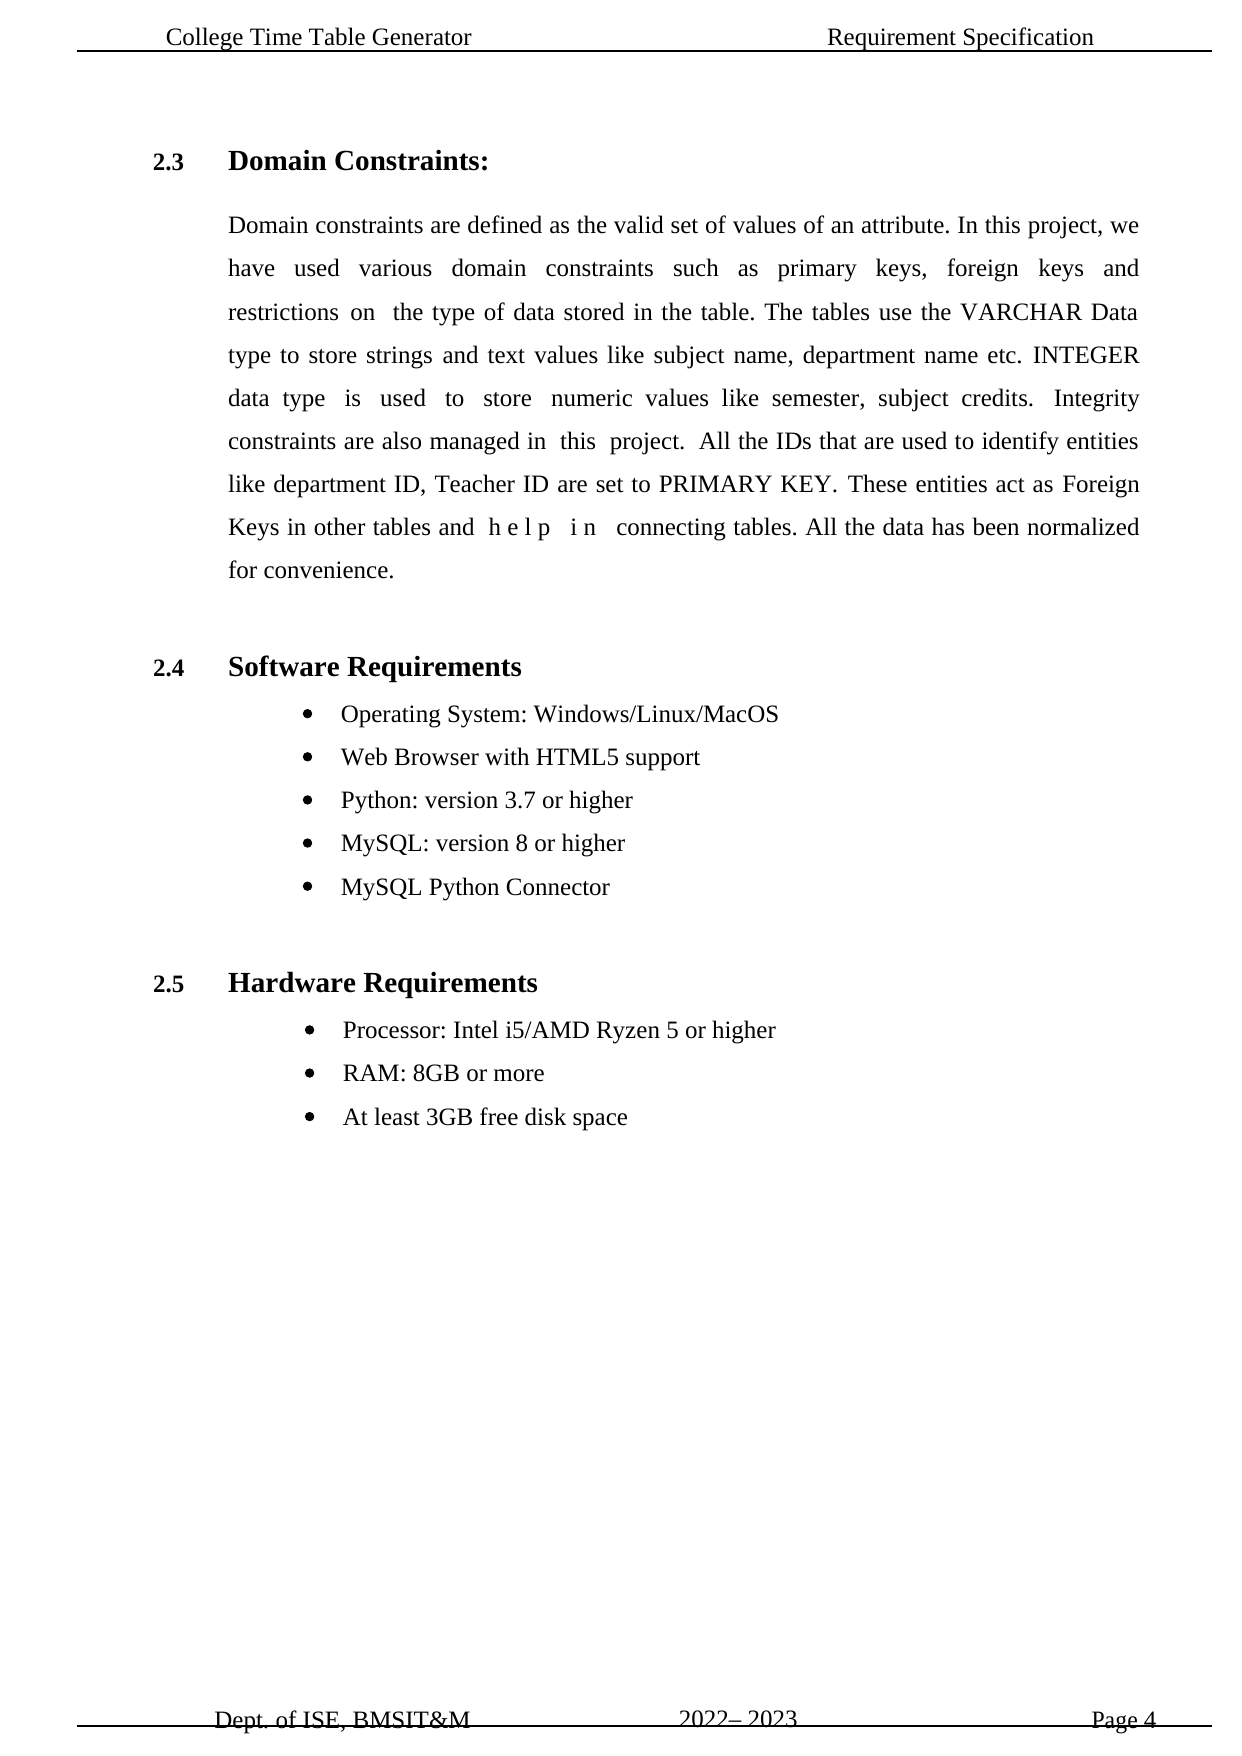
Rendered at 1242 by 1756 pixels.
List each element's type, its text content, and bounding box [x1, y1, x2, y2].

list Operating System: Windows/Linux/MacOS [303, 699, 1140, 728]
list MySQL Python Connector [303, 872, 1140, 900]
list MySQL: version 8 or higher [303, 828, 1140, 857]
list Software Requirements [153, 649, 1140, 682]
list Processor: Intel i5/AMD Ryzen 5 or higher [305, 1015, 1140, 1044]
list Web Browser with HTML5 support [303, 742, 1140, 771]
list At least 3GB free disk space [305, 1102, 1140, 1131]
list Hardware Requirements [153, 965, 1140, 998]
text Domain constraints are defined as the valid set of values of an attribute. In this project, we have used various domain constraints such as primary keys, foreign keys and restrictions on the type of data stored in the table. The tables use the VARCHAR Data type to store strings and text values like subject name, department name etc. INTEGER data type is used to store numeric values like semester, subject credits. Integrity constraints are also managed in this project. All the IDs that are used to identify entities like department ID, Teacher ID are set to PRIMARY KEY. These entities act as Foreign Keys in other tables and help in connecting tables. All the data has been normalized for convenience. [228, 210, 1140, 584]
list RAM: 8GB or more [305, 1058, 1140, 1087]
subtitle Domain Constraints: [153, 143, 1140, 176]
list Python: version 3.7 or higher [303, 785, 1140, 814]
